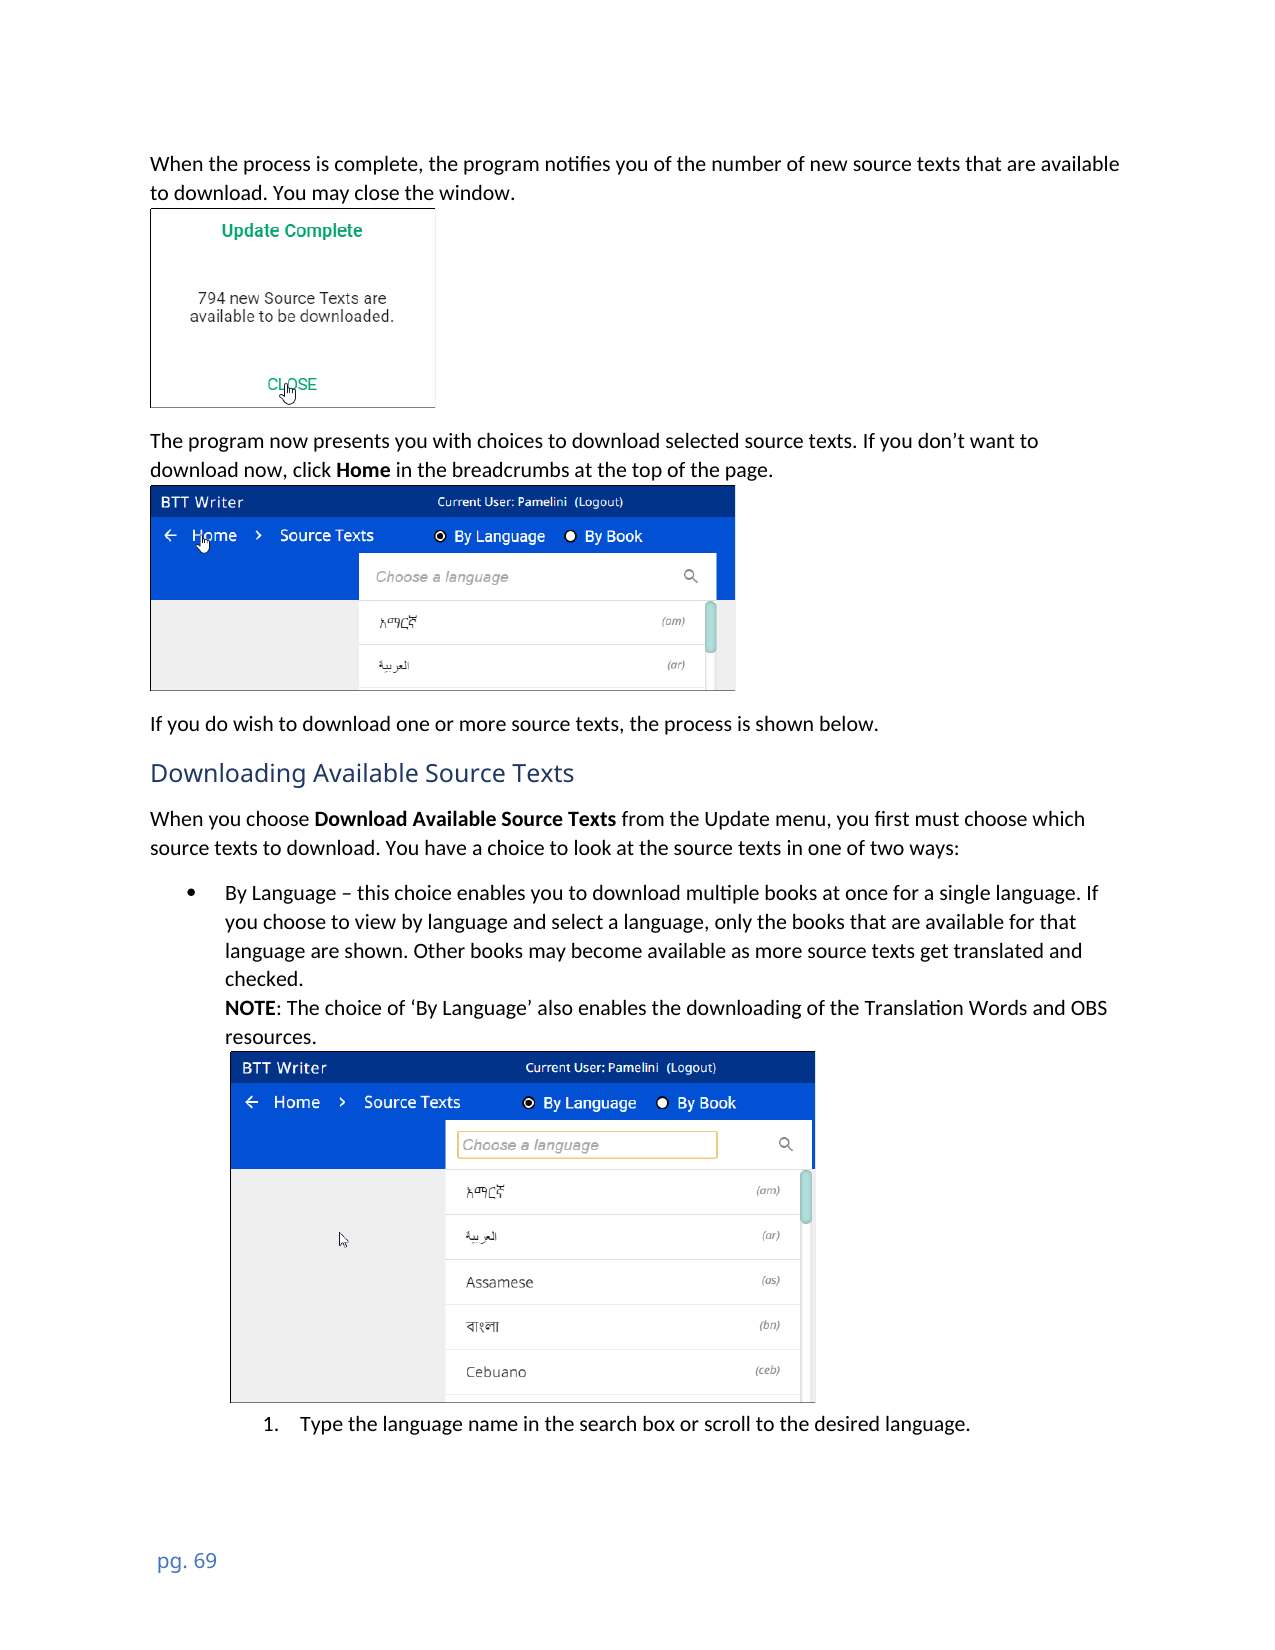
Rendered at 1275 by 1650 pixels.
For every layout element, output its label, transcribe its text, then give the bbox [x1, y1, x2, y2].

picture [150, 208, 436, 408]
picture [230, 1051, 816, 1403]
subtitle Downloading Available Source Texts [150, 756, 1125, 790]
text When the process is complete, the program notifies you of the number of new source texts that are available to download. You may close the window. [150, 150, 1125, 408]
text If you do wish to download one or more source texts, the process is shown below. [150, 710, 1125, 737]
picture [150, 485, 736, 691]
list Type the language name in the search box or scroll to the desired language. [262, 1410, 1125, 1437]
text When you choose Download Available Source Texts from the Update menu, you first must choose which source texts to download. You have a choice to look at the source texts in one of two ways: [150, 805, 1125, 861]
